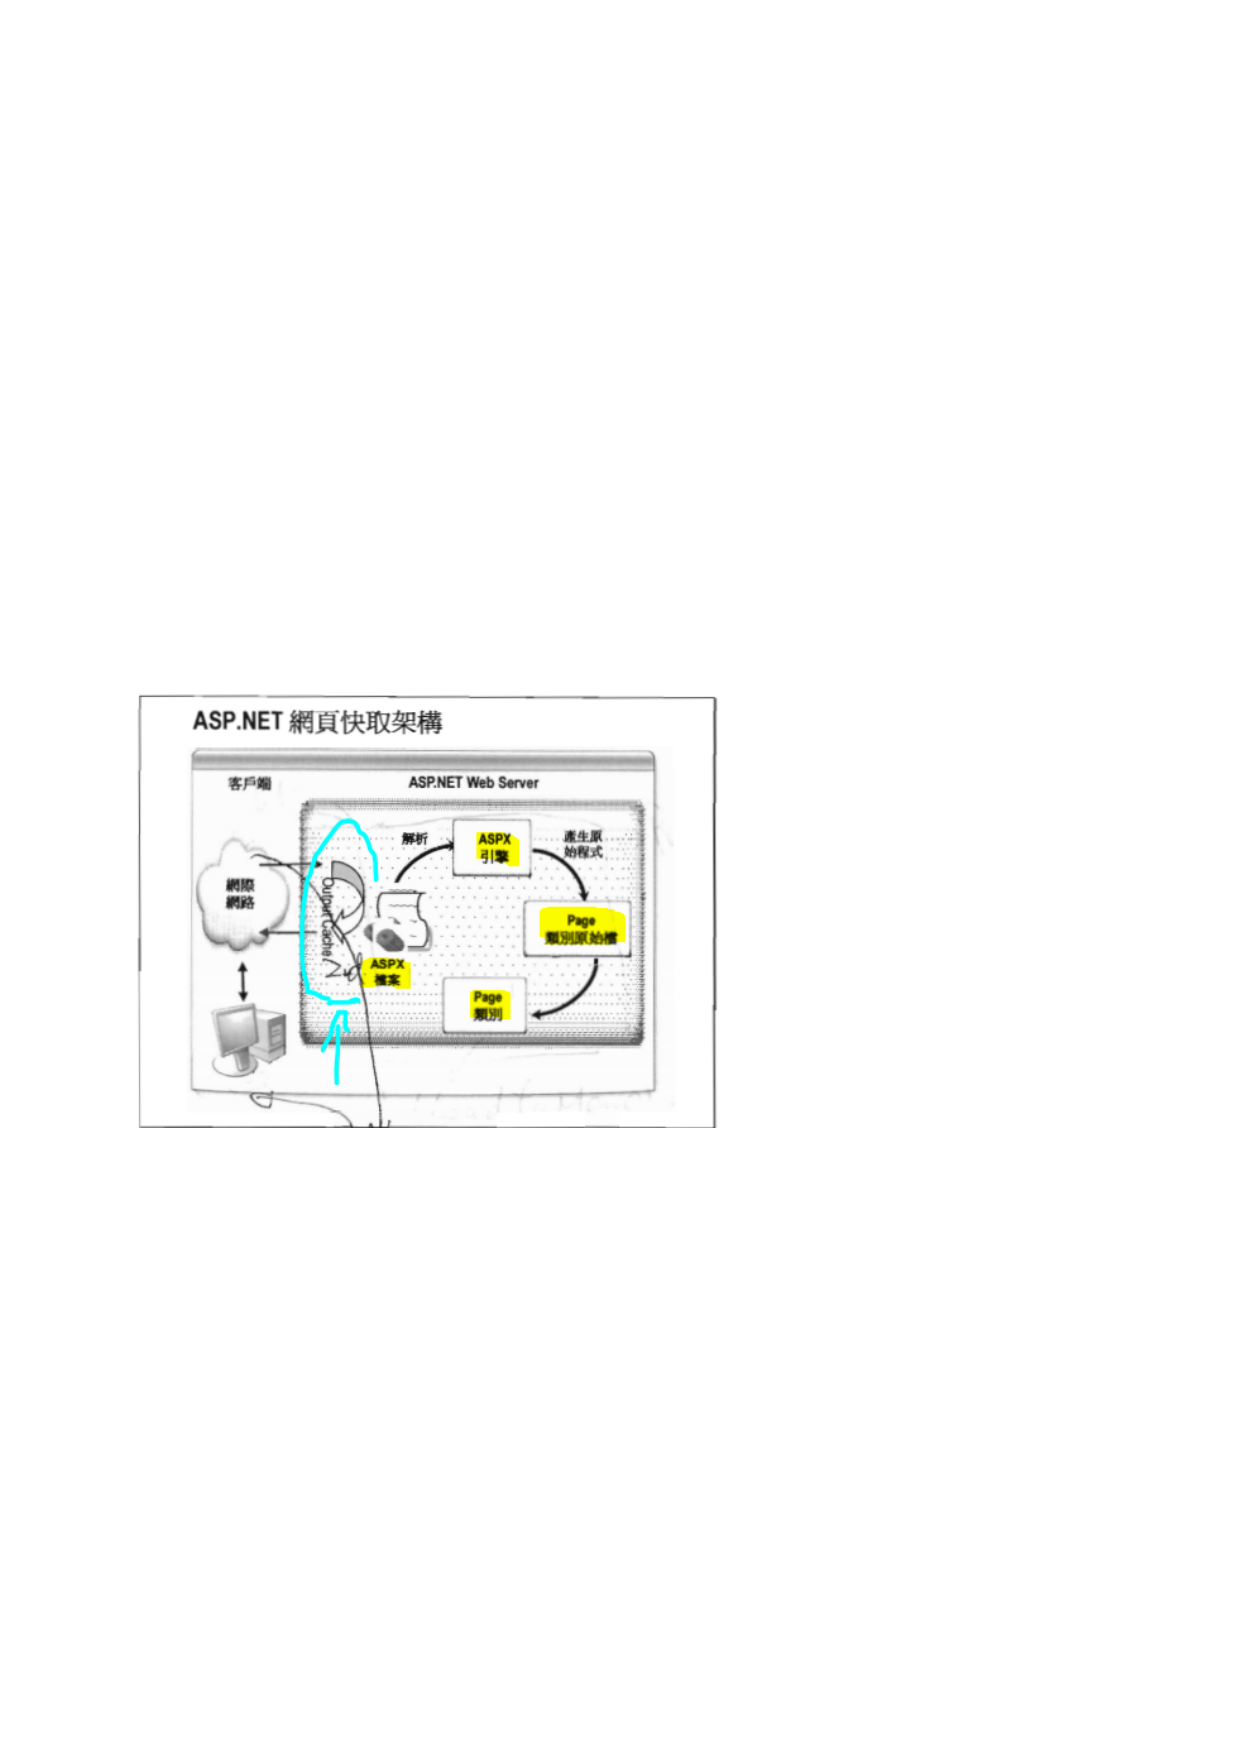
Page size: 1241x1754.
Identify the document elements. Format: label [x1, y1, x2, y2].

picture [134, 687, 719, 1128]
